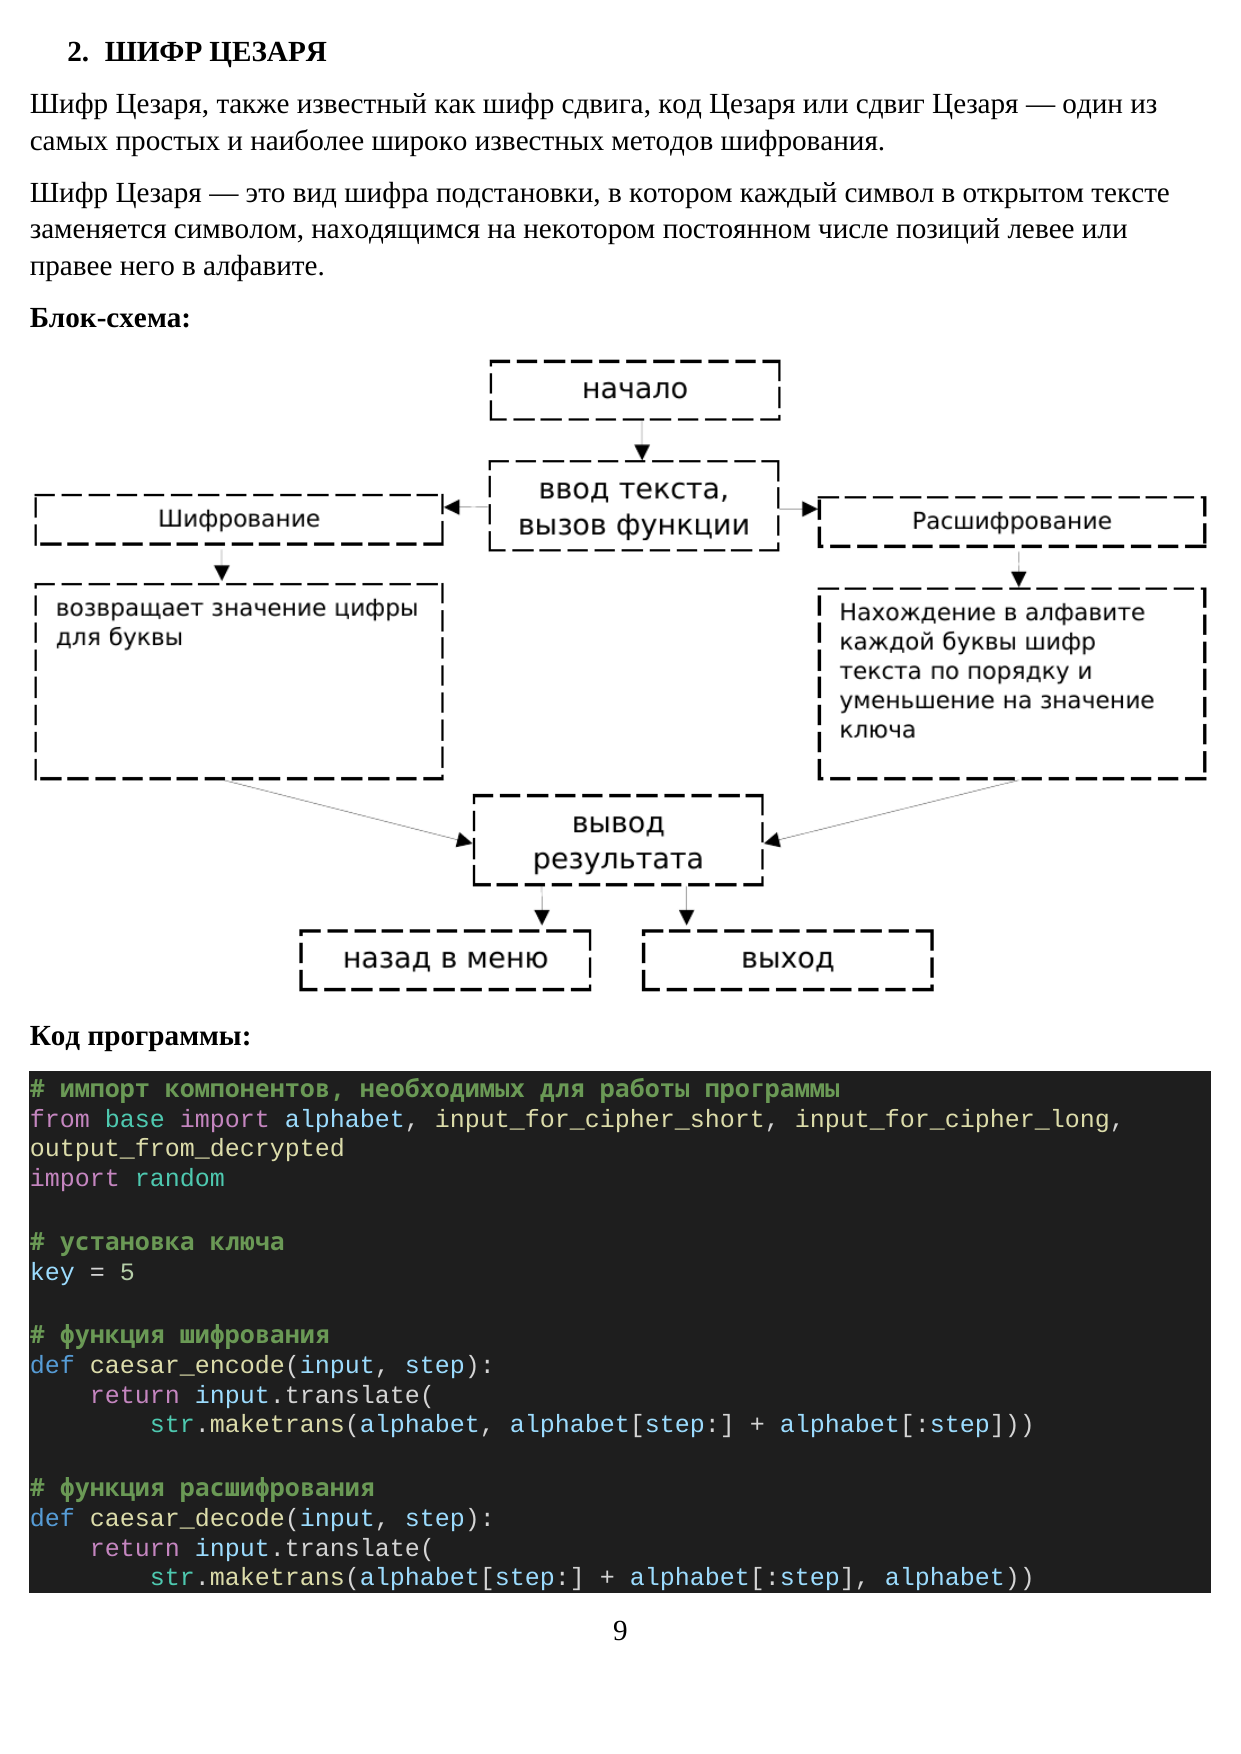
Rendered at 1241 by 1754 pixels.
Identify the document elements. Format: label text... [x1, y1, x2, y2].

text from base import alphabet, input_for_cipher_short, input_for_cipher_long, output_from_decrypted [29, 1105, 1211, 1164]
text str.maketrans(alphabet, alphabet[step:] + alphabet[:step])) [29, 1411, 1211, 1440]
text # импорт компонентов, необходимых для работы программы [29, 1071, 1211, 1105]
text import random [29, 1164, 1211, 1194]
subtitle ШИФР ЦЕЗАРЯ [67, 34, 1211, 67]
text Блок-схема: [29, 301, 1211, 334]
picture [29, 353, 1211, 997]
text Код программы: [29, 997, 1211, 1052]
text str.maketrans(alphabet[step:] + alphabet[:step], alphabet)) [29, 1563, 1211, 1593]
text key = 5 [29, 1258, 1211, 1287]
text return input.translate( [29, 1381, 1211, 1411]
text return input.translate( [29, 1534, 1211, 1563]
text # установка ключа [29, 1224, 1211, 1258]
text def caesar_decode(input, step): [29, 1504, 1211, 1534]
text Шифр Цезаря, также известный как шифр сдвига, код Цезаря или сдвиг Цезаря — один из самых простых и наиболее широко известных методов шифрования. [29, 87, 1211, 156]
text # функция расшифрования [29, 1470, 1211, 1504]
text Шифр Цезаря — это вид шифра подстановки, в котором каждый символ в открытом тексте заменяется символом, находящимся на некотором постоянном числе позиций левее или правее него в алфавите. [29, 176, 1211, 281]
text def caesar_encode(input, step): [29, 1351, 1211, 1381]
text # функция шифрования [29, 1317, 1211, 1351]
